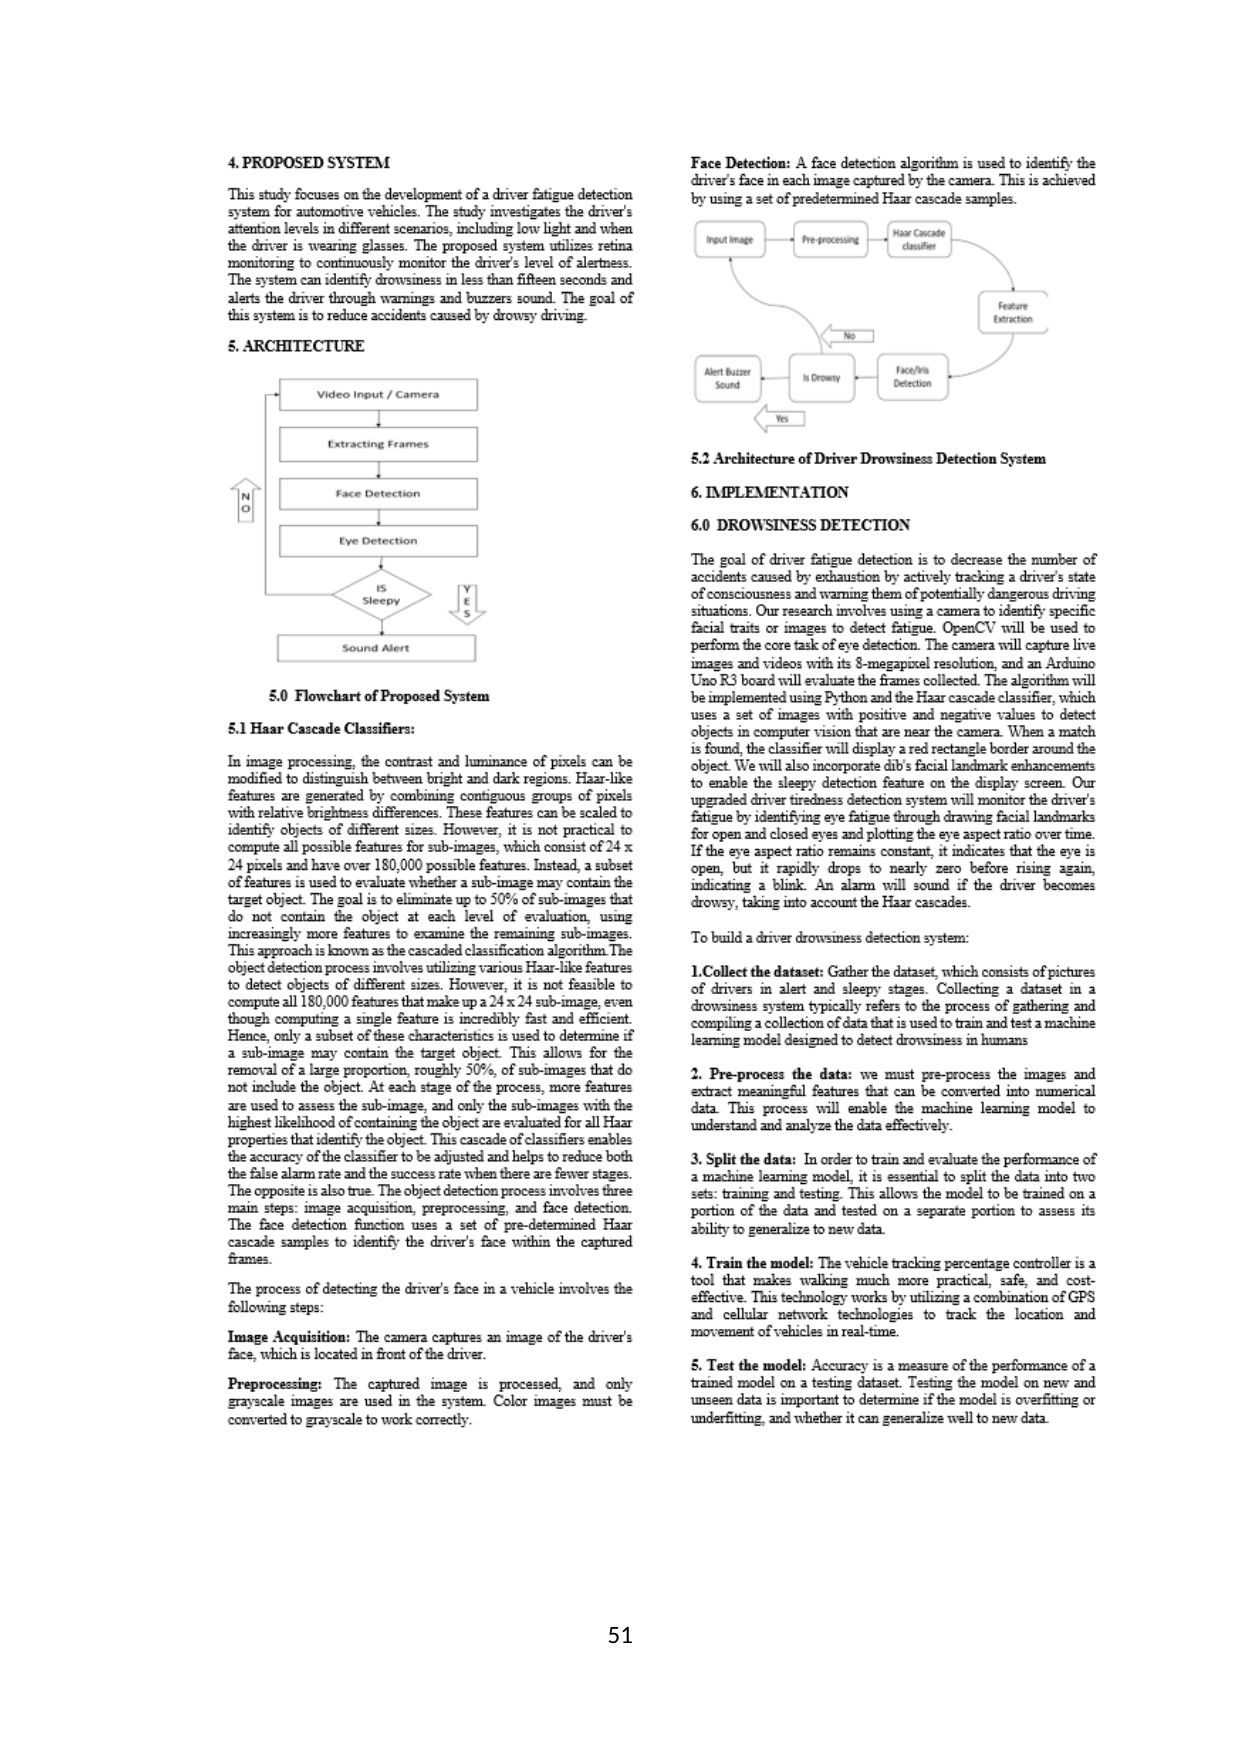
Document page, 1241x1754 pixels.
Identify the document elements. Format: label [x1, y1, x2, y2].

picture [177, 147, 1140, 1436]
